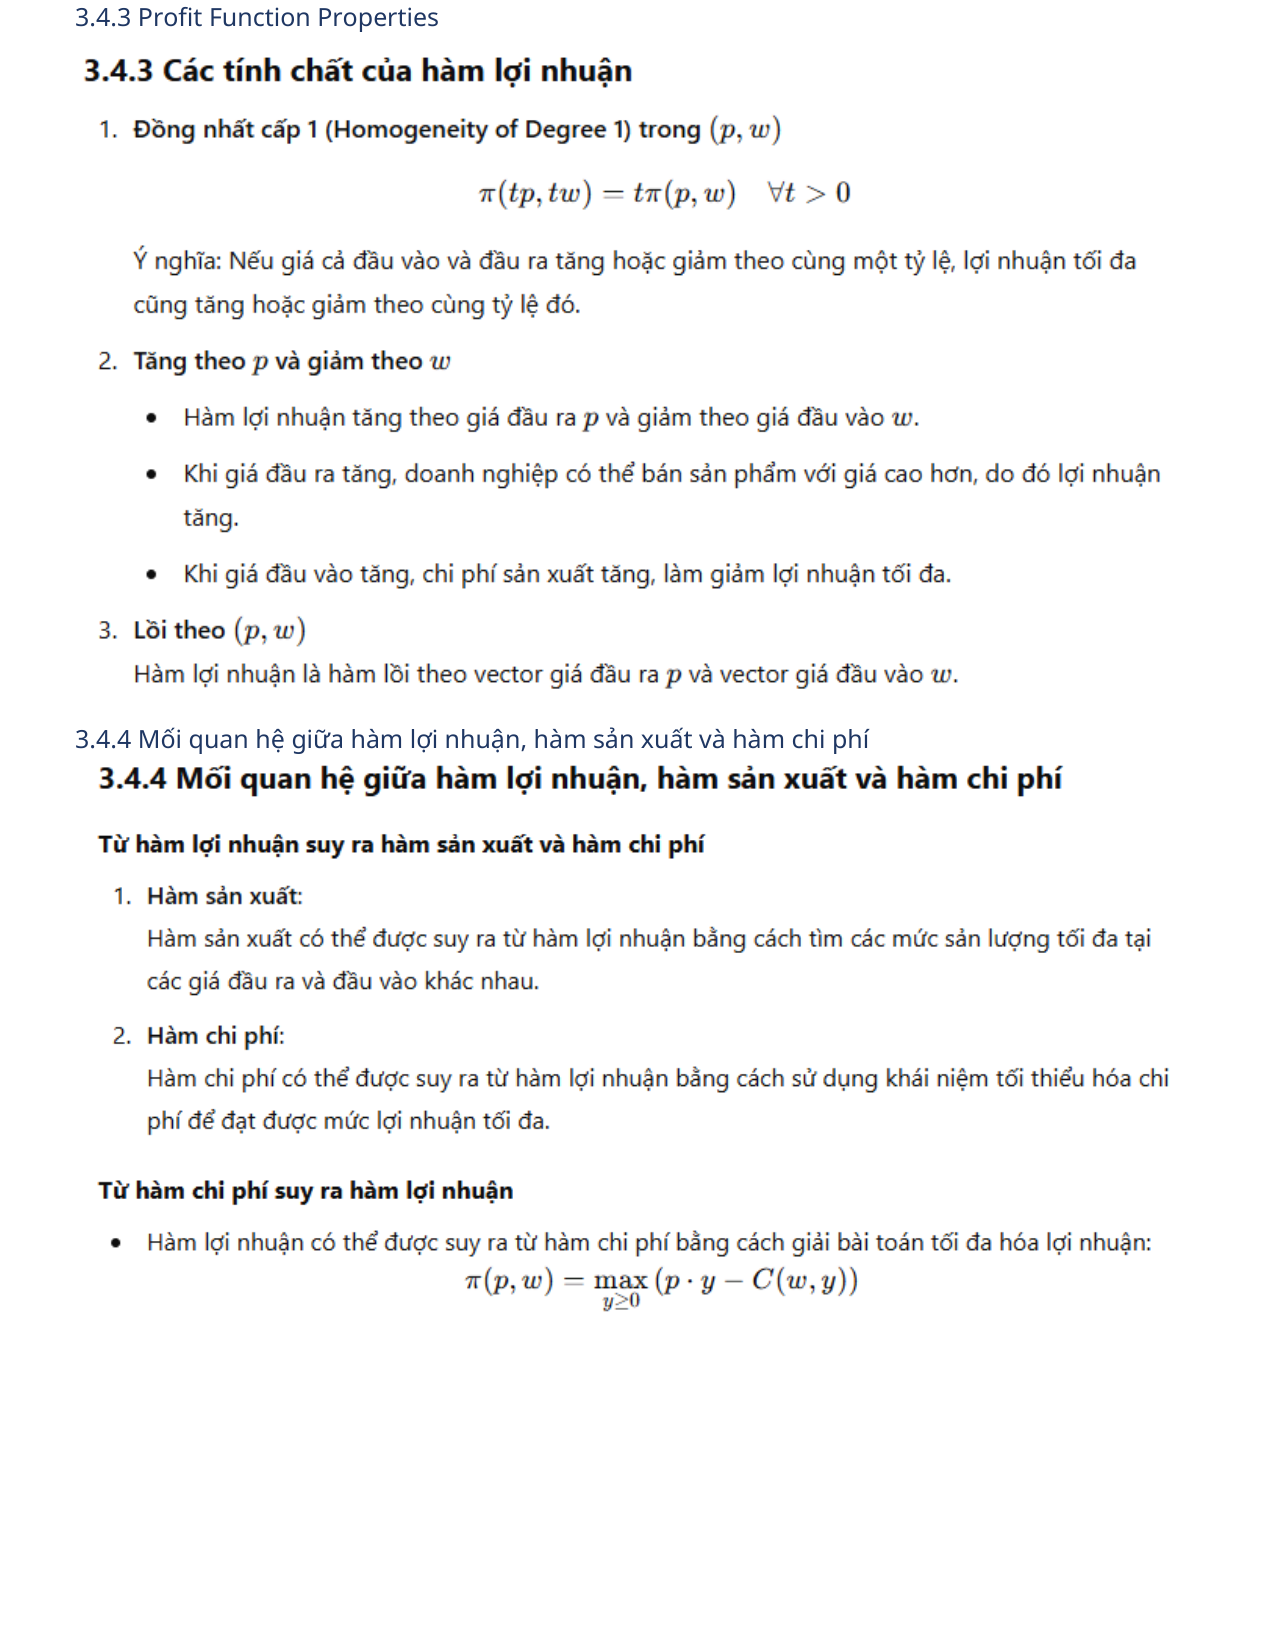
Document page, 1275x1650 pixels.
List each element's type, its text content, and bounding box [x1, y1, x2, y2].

subtitle 3.4.4 Mối quan hệ giữa hàm lợi nhuận, hàm sản xuất và hàm chi phí [75, 721, 1200, 755]
picture [75, 36, 1180, 703]
subtitle 3.4.3 Profit Function Properties [75, 0, 1200, 34]
picture [75, 758, 1200, 1319]
